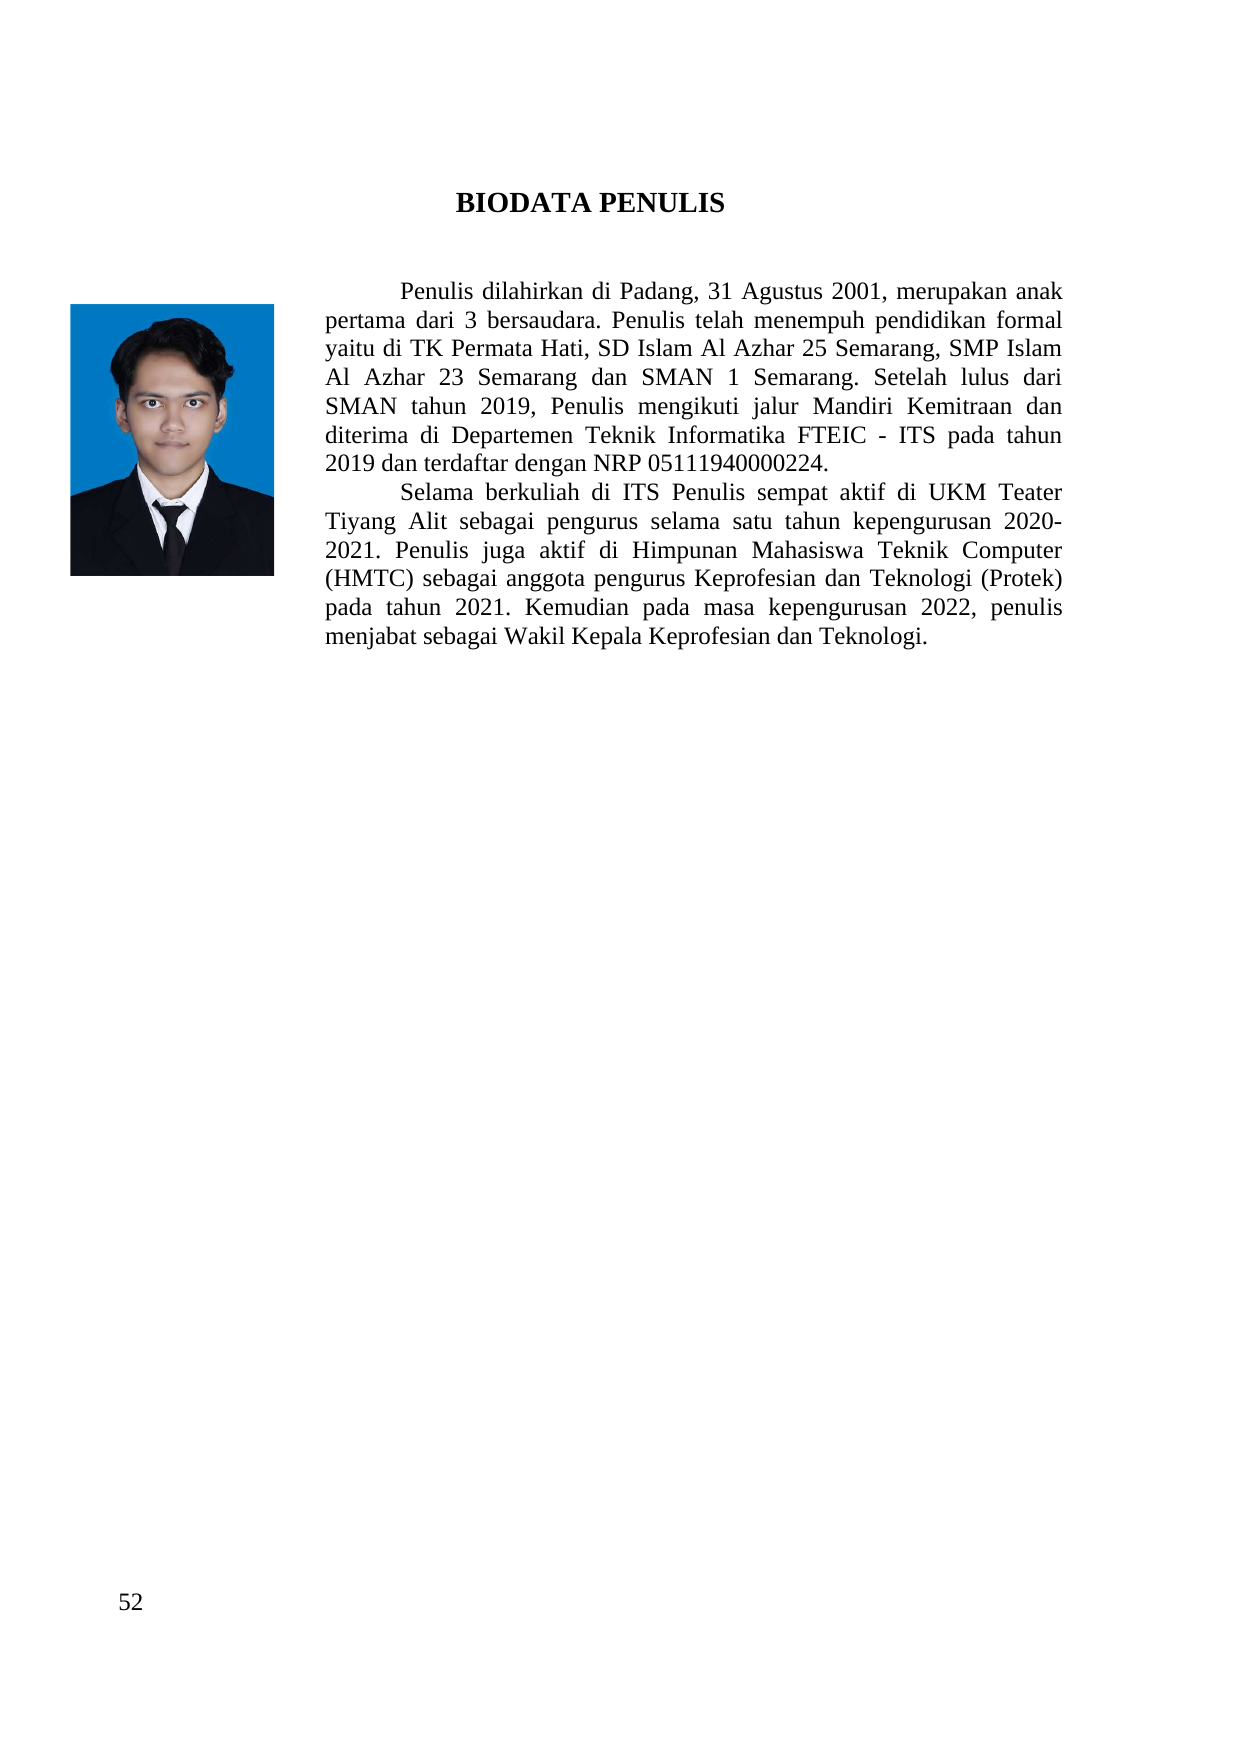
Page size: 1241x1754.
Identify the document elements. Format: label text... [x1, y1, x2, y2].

text Selama berkuliah di ITS Penulis sempat aktif di UKM Teater Tiyang Alit sebagai pengurus selama satu tahun kepengurusan 2020-2021. Penulis juga aktif di Himpunan Mahasiswa Teknik Computer (HMTC) sebagai anggota pengurus Keprofesian dan Teknologi (Protek) pada tahun 2021. Kemudian pada masa kepengurusan 2022, penulis menjabat sebagai Wakil Kepala Keprofesian dan Teknologi. [325, 477, 1063, 650]
text Penulis dilahirkan di Padang, 31 Agustus 2001, merupakan anak pertama dari 3 bersaudara. Penulis telah menempuh pendidikan formal yaitu di TK Permata Hati, SD Islam Al Azhar 25 Semarang, SMP Islam Al Azhar 23 Semarang dan SMAN 1 Semarang. Setelah lulus dari SMAN tahun 2019, Penulis mengikuti jalur Mandiri Kemitraan dan diterima di Departemen Teknik Informatika FTEIC - ITS pada tahun 2019 dan terdaftar dengan NRP 05111940000224. [325, 276, 1063, 477]
picture [70, 304, 275, 576]
subtitle BIODATA PENULIS [118, 185, 1063, 218]
